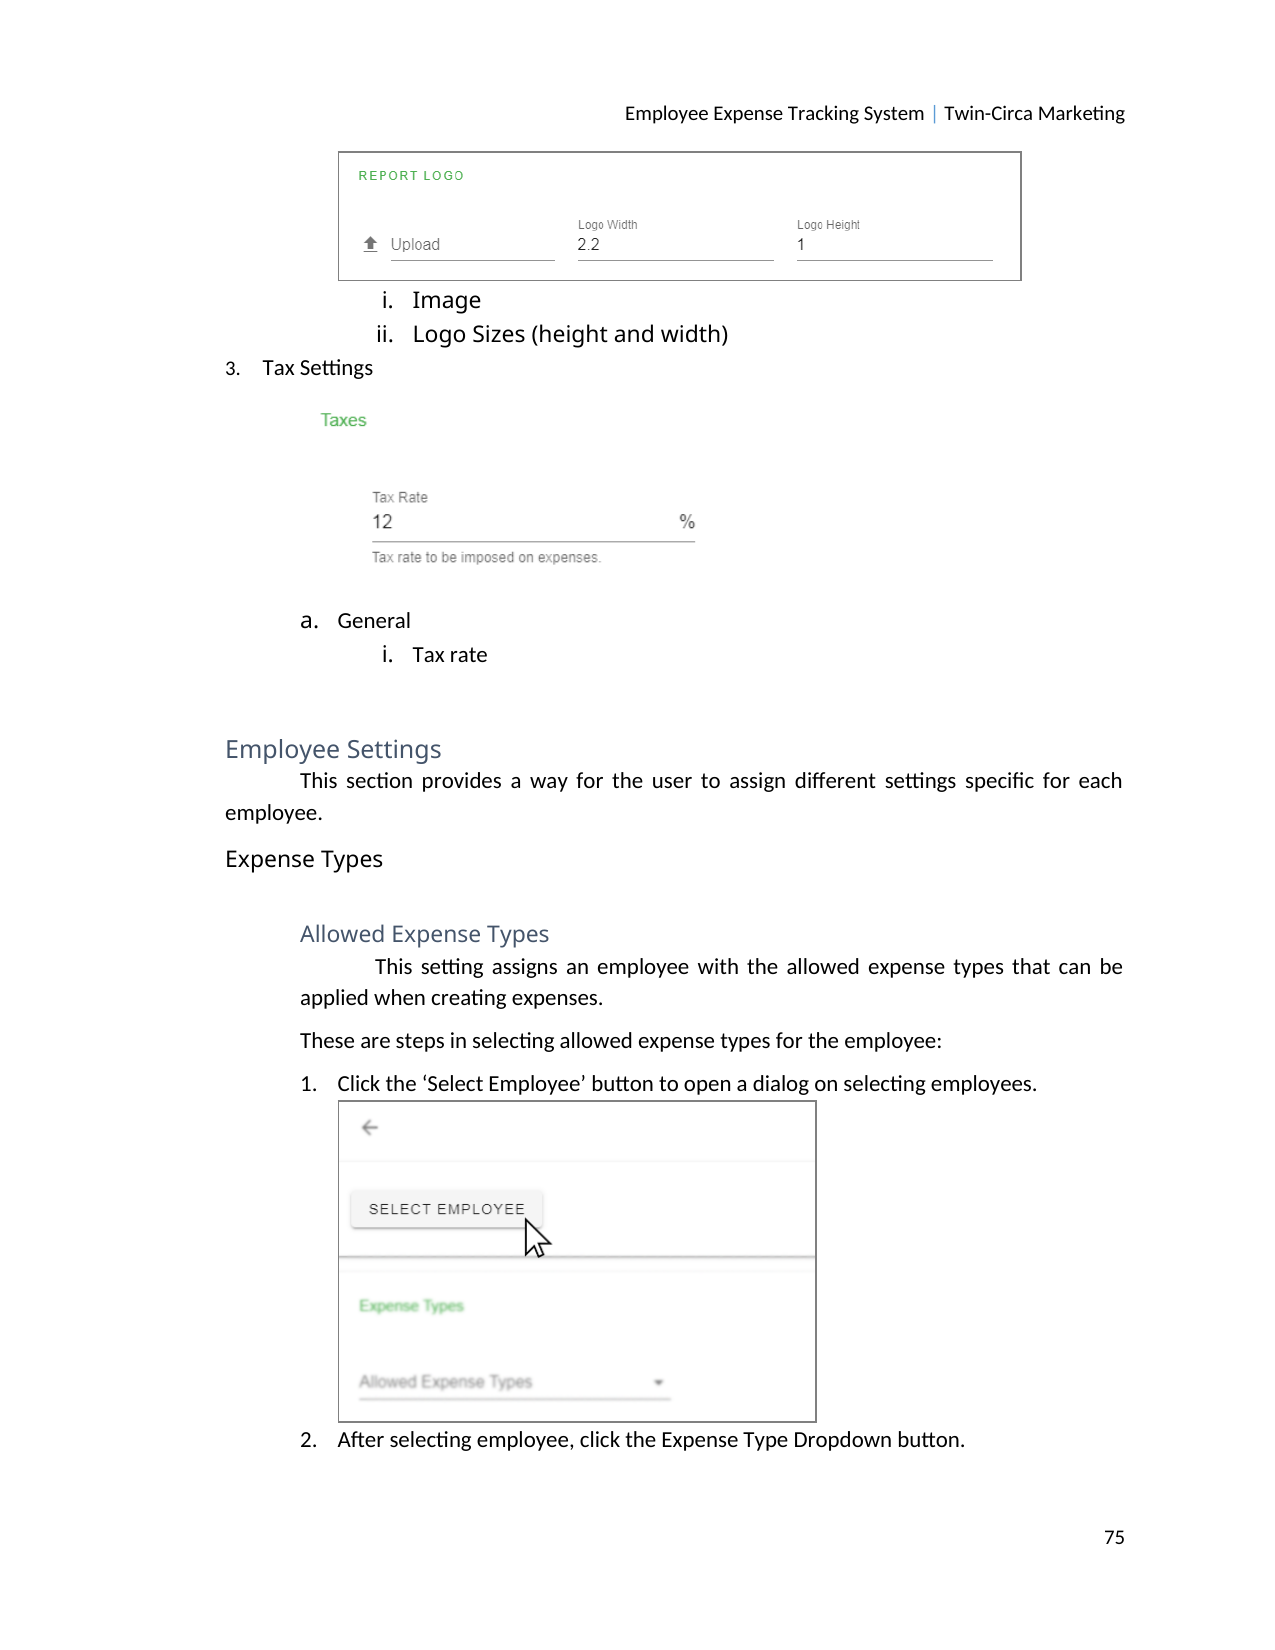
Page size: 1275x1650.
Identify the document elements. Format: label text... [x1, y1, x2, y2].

list Logo Sizes (height and width) [394, 318, 1125, 349]
subtitle Expense Types [150, 843, 1125, 874]
picture [300, 383, 769, 602]
text This setting assigns an employee with the allowed expense types that can be applied when creating expenses. [300, 952, 1125, 1011]
subtitle Employee Settings [225, 732, 1125, 766]
subtitle Allowed Expense Types [225, 918, 1125, 949]
text These are steps in selecting allowed expense types for the employee: [150, 1026, 1125, 1054]
picture [339, 1102, 815, 1421]
list General [300, 604, 1125, 635]
list Click the ‘Select Employee’ button to open a dialog on selecting employees. [300, 1069, 1125, 1097]
list After selecting employee, click the Expense Type Dropdown button. [300, 1425, 1125, 1453]
list Tax Settings [225, 353, 1125, 381]
text This section provides a way for the user to assign different settings specific for each employee. [225, 766, 1125, 826]
list Tax rate [394, 638, 1125, 669]
picture [339, 153, 1020, 280]
list Image [394, 284, 1125, 315]
